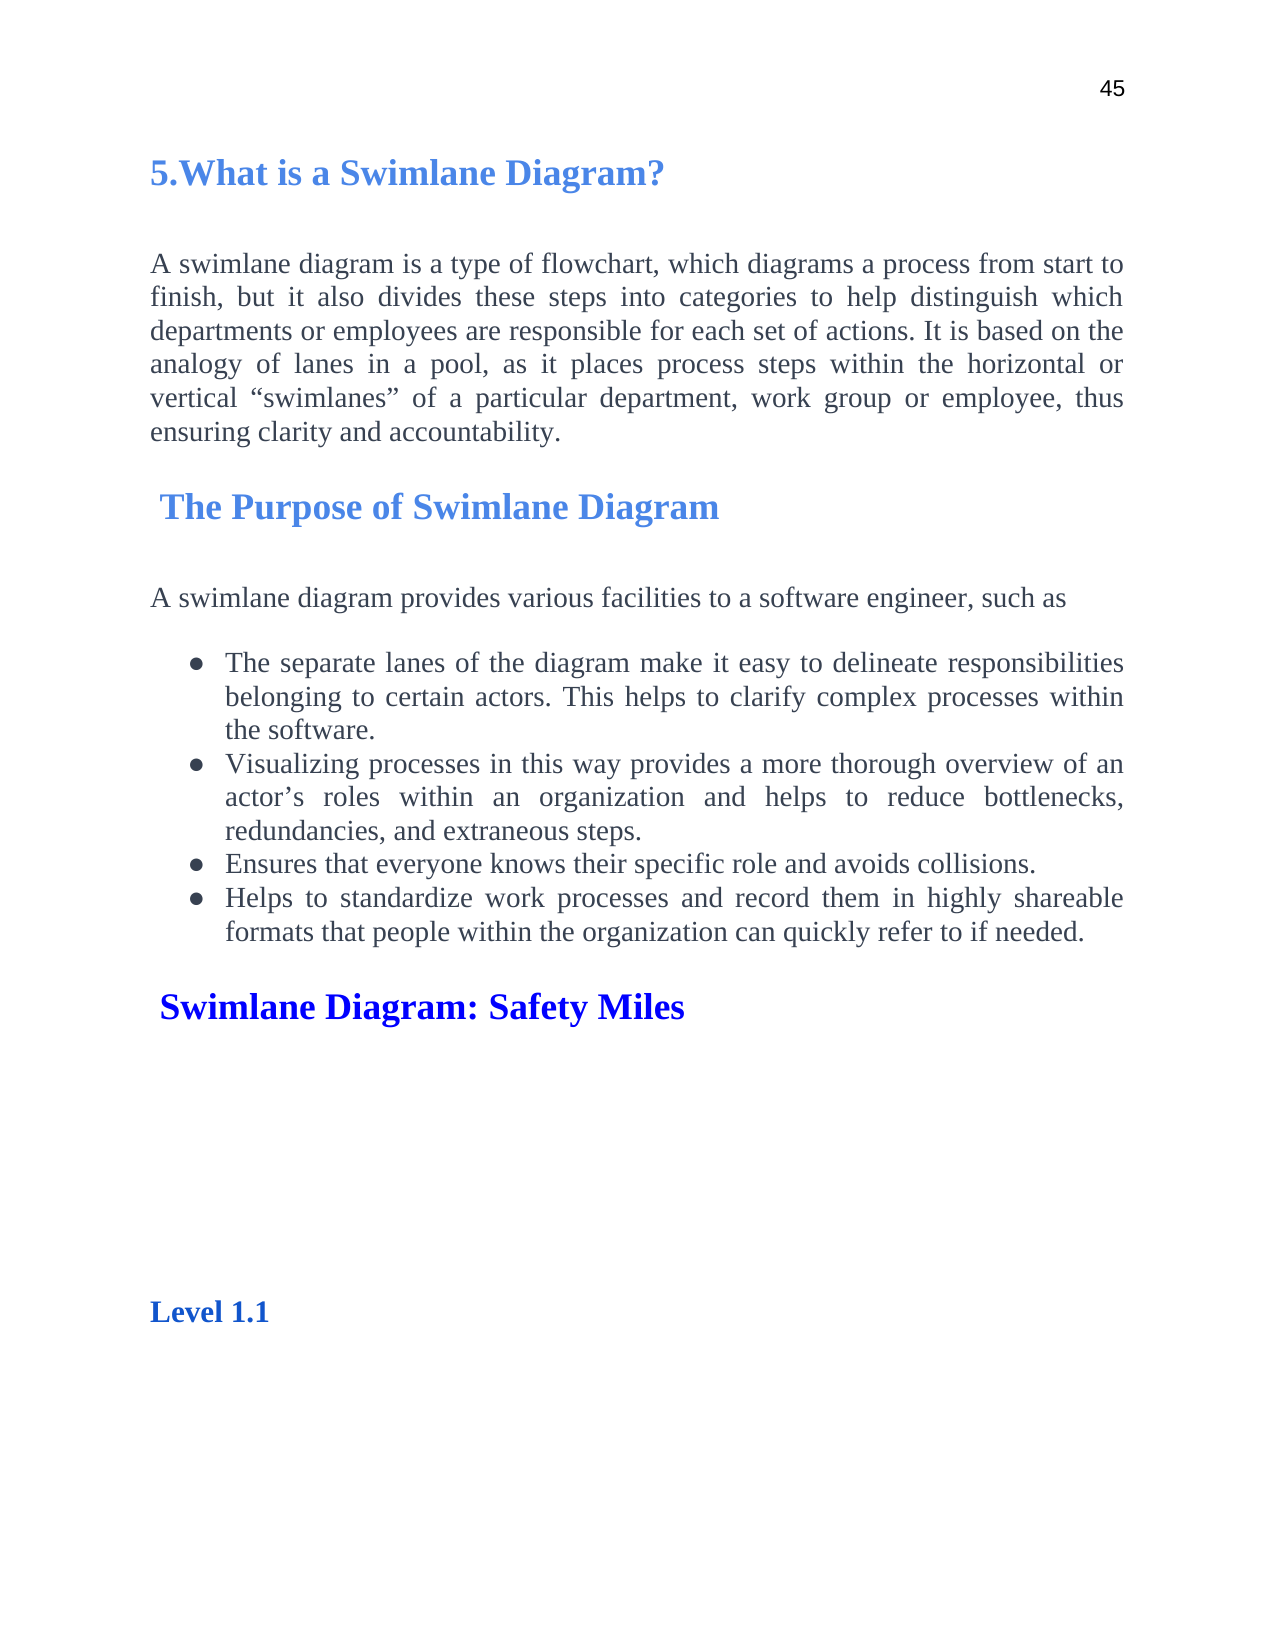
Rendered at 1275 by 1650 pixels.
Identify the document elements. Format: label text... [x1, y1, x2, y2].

text Level 1.1 [150, 1293, 1125, 1329]
list The separate lanes of the diagram make it easy to delineate responsibilities belonging to certain actors. This helps to clarify complex processes within the software. [187, 645, 1125, 746]
text A swimlane diagram provides various facilities to a software engineer, such as [150, 581, 1125, 614]
list Helps to standardize work processes and record them in highly shareable formats that people within the organization can quickly refer to if needed. [187, 880, 1125, 947]
list Ensures that everyone knows their specific role and avoids collisions. [187, 847, 1125, 880]
text A swimlane diagram is a type of flowchart, which diagrams a process from start to finish, but it also divides these steps into categories to help distinguish which departments or employees are responsible for each set of actions. It is based on the analogy of lanes in a pool, as it places process steps within the horizontal or vertical “swimlanes” of a particular department, work group or employee, thus ensuring clarity and accountability. [150, 246, 1125, 447]
subtitle 5.What is a Swimlane Diagram? [150, 150, 1125, 193]
subtitle The Purpose of Swimlane Diagram [150, 485, 1125, 528]
list Visualizing processes in this way provides a more thorough overview of an actor’s roles within an organization and helps to reduce bottlenecks, redundancies, and extraneous steps. [187, 746, 1125, 847]
subtitle Swimlane Diagram: Safety Miles [150, 985, 1125, 1028]
